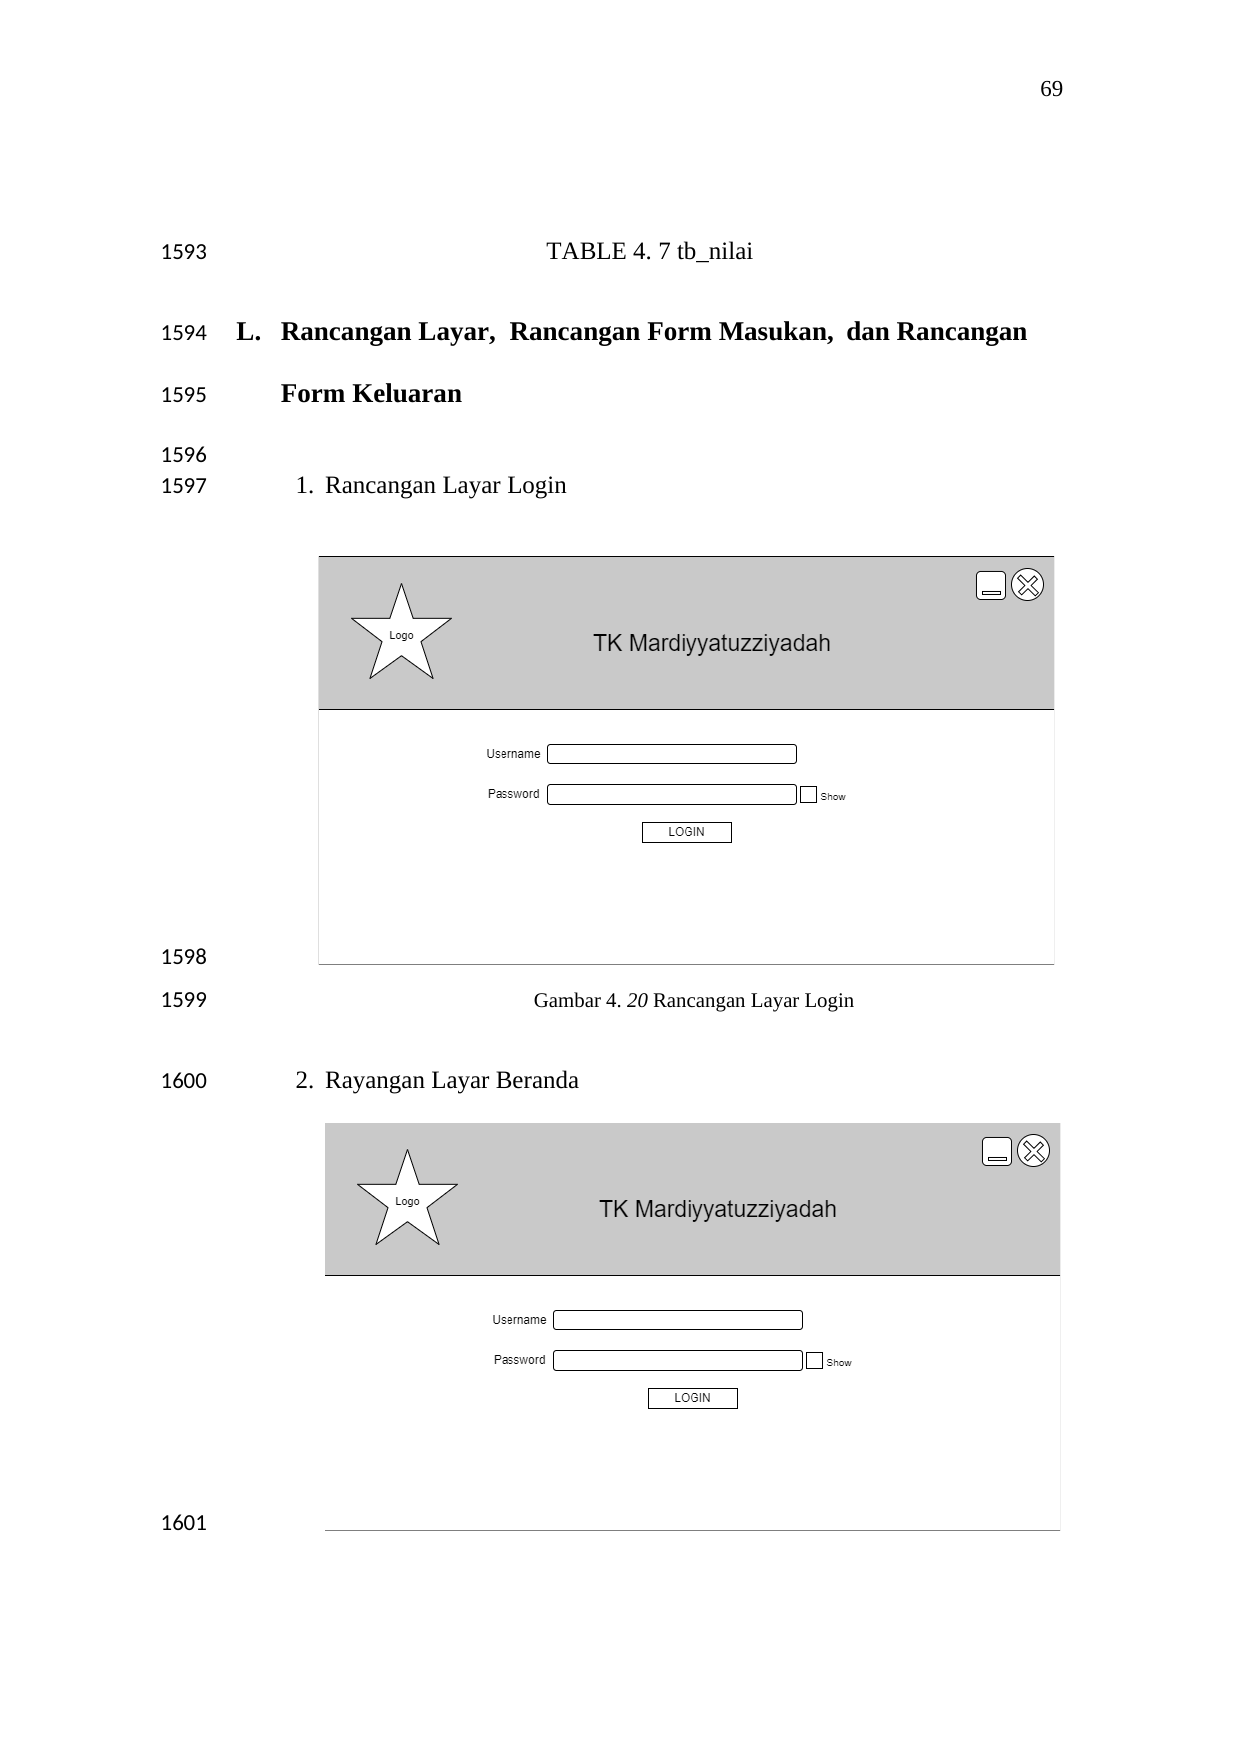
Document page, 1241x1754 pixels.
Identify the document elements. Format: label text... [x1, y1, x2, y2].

picture [318, 556, 1055, 965]
list Rancangan Layar Login [295, 470, 1063, 498]
list Rayangan Layar Beranda [295, 1066, 1063, 1094]
picture [325, 1123, 1061, 1531]
subtitle L. Rancangan Layar, Rancangan Form Masukan, dan Rancangan Form Keluaran [236, 314, 1063, 408]
text TABLE 4. 7 tb_nilai [236, 236, 1063, 265]
